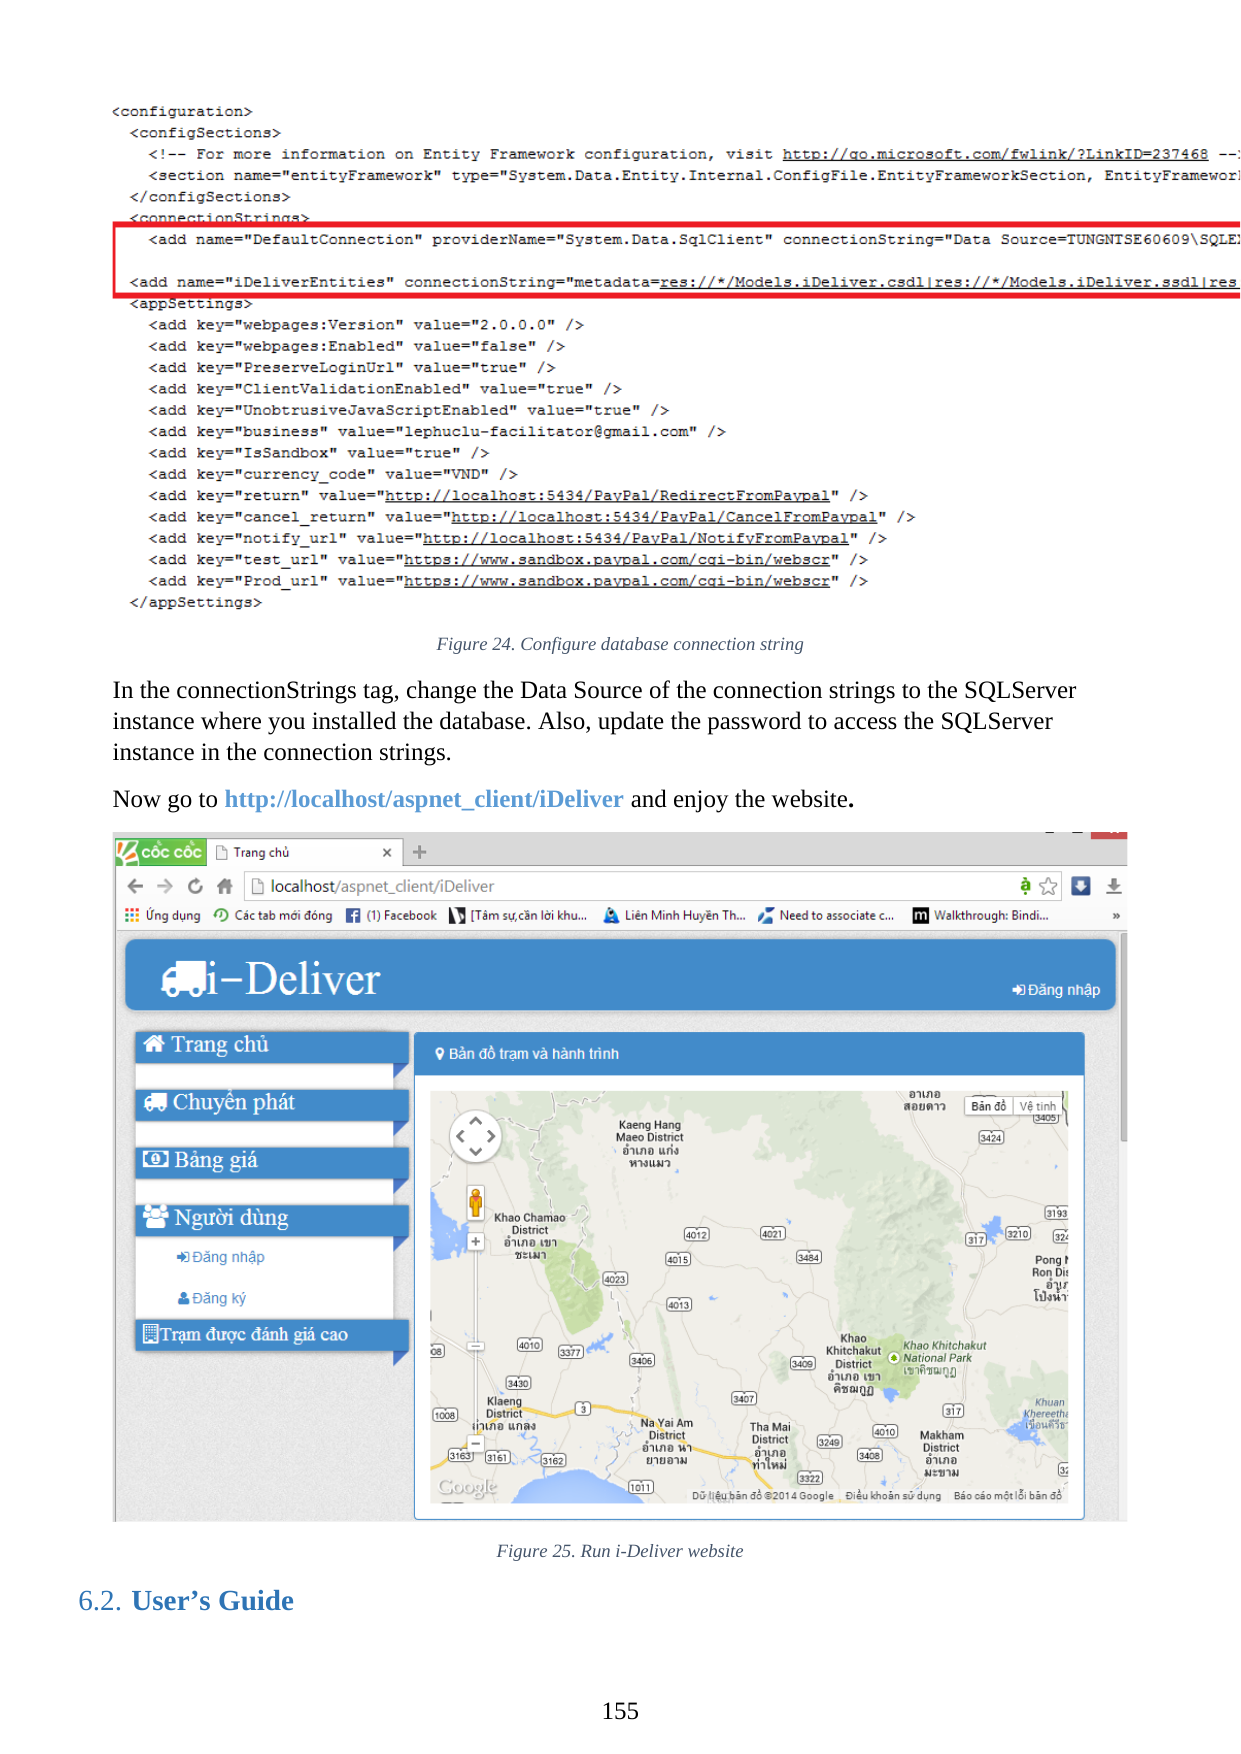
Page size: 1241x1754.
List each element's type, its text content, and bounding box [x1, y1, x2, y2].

picture [112, 103, 1241, 614]
subtitle User’s Guide [122, 1583, 1128, 1616]
text Now go to http://localhost/aspnet_client/iDeliver and enjoy the website. [112, 784, 1128, 813]
text In the connectionStrings tag, change the Data Source of the connection strings to the SQLServer instance where you installed the database. Also, update the password to access the SQLServer instance in the connection strings. [112, 675, 1128, 766]
picture [112, 832, 1128, 1522]
